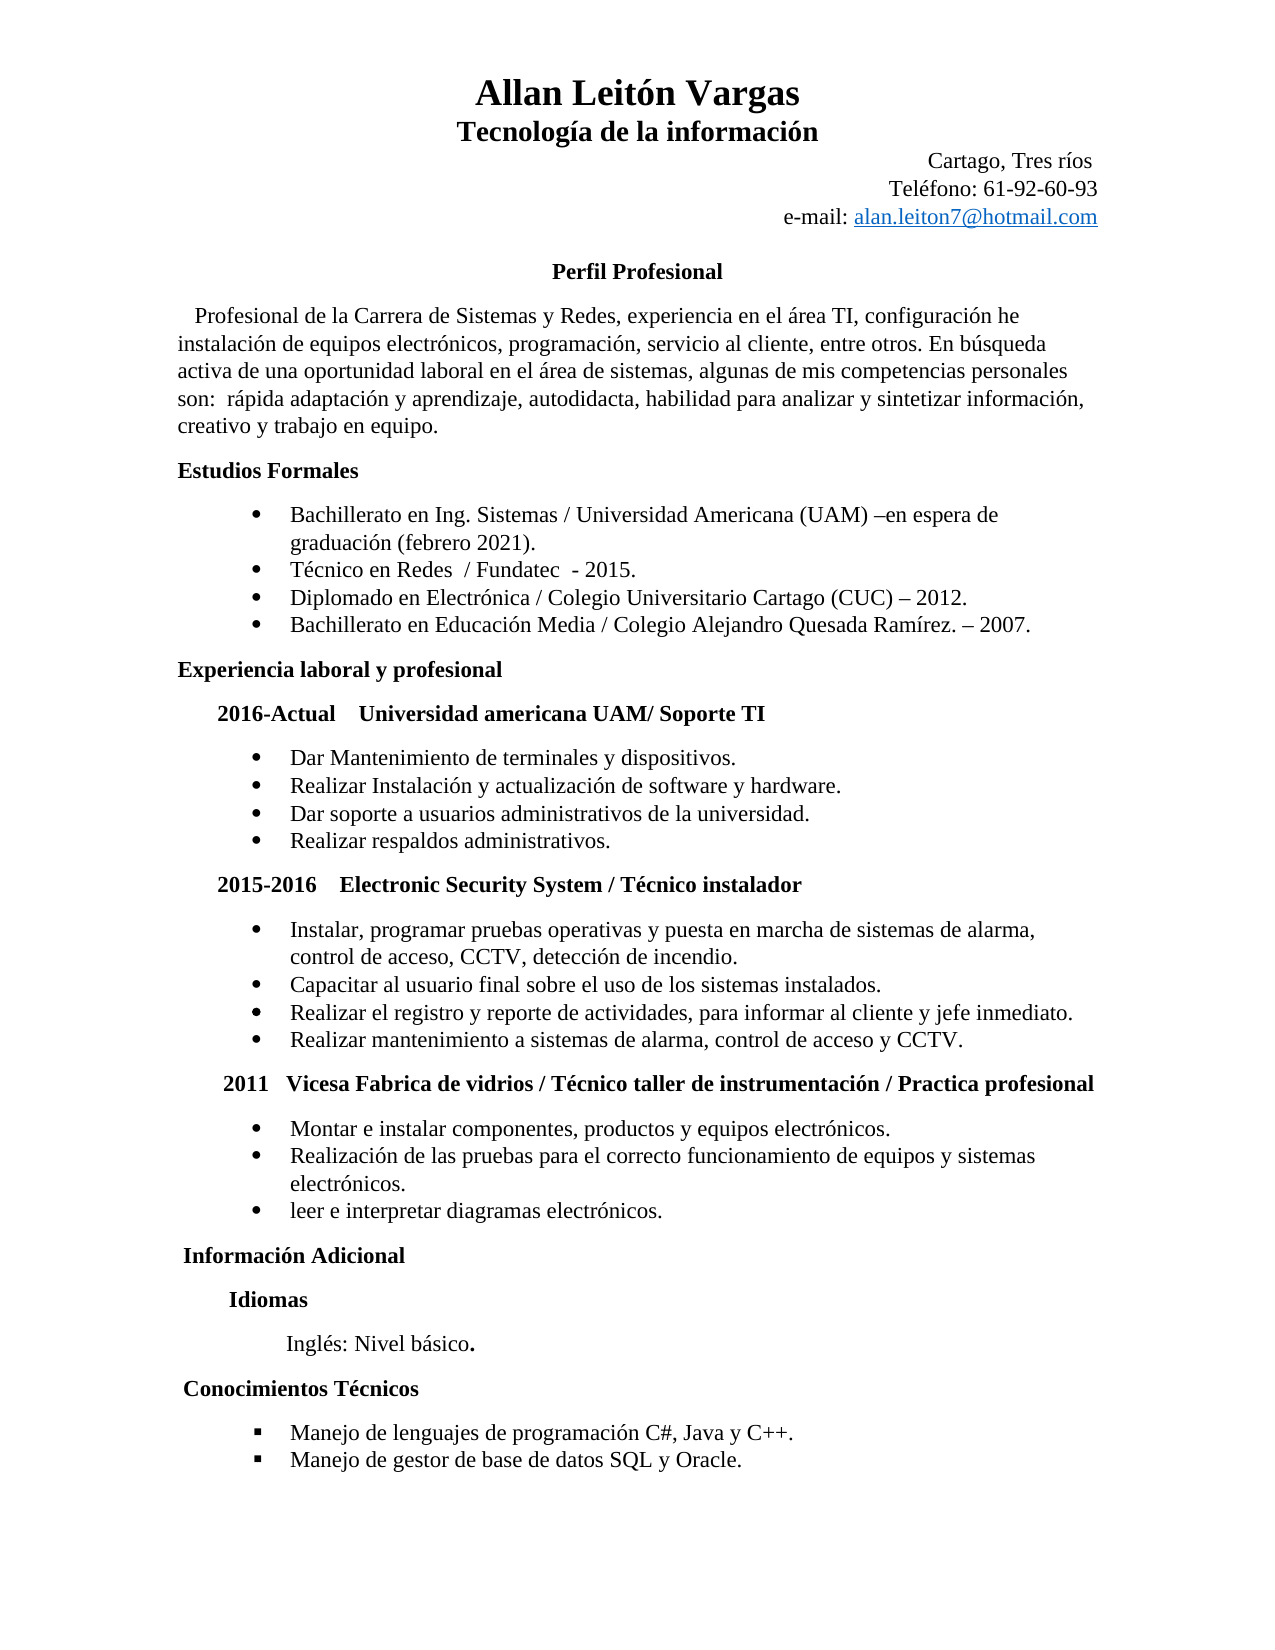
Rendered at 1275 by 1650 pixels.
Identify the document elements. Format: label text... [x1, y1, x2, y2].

list Montar e instalar componentes, productos y equipos electrónicos. [252, 1115, 1098, 1141]
list Realizar el registro y reporte de actividades, para informar al cliente y jefe inmediato. [252, 998, 1098, 1025]
list Capacitar al usuario final sobre el uso de los sistemas instalados. [252, 971, 1098, 997]
text Experiencia laboral y profesional [177, 656, 1098, 682]
text Profesional de la Carrera de Sistemas y Redes, experiencia en el área TI, configuración he instalación de equipos electrónicos, programación, servicio al cliente, entre otros. En búsqueda activa de una oportunidad laboral en el área de sistemas, algunas de mis competencias personales son: rápida adaptación y aprendizaje, autodidacta, habilidad para analizar y sintetizar información, creativo y trabajo en equipo. [177, 302, 1098, 439]
text Perfil Profesional [177, 258, 1098, 284]
text 2011 Vicesa Fabrica de vidrios / Técnico taller de instrumentación / Practica profesional [177, 1070, 1098, 1097]
text Conocimientos Técnicos [177, 1374, 1098, 1401]
text 2016-Actual Universidad americana UAM/ Soporte TI [177, 700, 1098, 726]
text Estudios Formales [177, 457, 1098, 483]
text Teléfono: 61-92-60-93 [177, 175, 1098, 201]
list Manejo de gestor de base de datos SQL y Oracle. [252, 1446, 1098, 1473]
text Cartago, Tres ríos [177, 147, 1098, 174]
text e-mail: alan.leiton7@hotmail.com [177, 203, 1098, 229]
list Dar soporte a usuarios administrativos de la universidad. [252, 799, 1098, 826]
list Diplomado en Electrónica / Colegio Universitario Cartago (CUC) – 2012. [252, 584, 1098, 610]
list Bachillerato en Educación Media / Colegio Alejandro Quesada Ramírez. – 2007. [252, 612, 1098, 638]
list Bachillerato en Ing. Sistemas / Universidad Americana (UAM) –en espera de graduación (febrero 2021). [252, 501, 1098, 555]
list Dar Mantenimiento de terminales y dispositivos. [252, 744, 1098, 771]
list Realización de las pruebas para el correcto funcionamiento de equipos y sistemas electrónicos. [252, 1142, 1098, 1196]
list leer e interpretar diagramas electrónicos. [252, 1197, 1098, 1224]
list Instalar, programar pruebas operativas y puesta en marcha de sistemas de alarma, control de acceso, CCTV, detección de incendio. [252, 916, 1098, 970]
text Inglés: Nivel básico. [177, 1330, 1098, 1357]
list Realizar Instalación y actualización de software y hardware. [252, 772, 1098, 798]
list Técnico en Redes / Fundatec - 2015. [252, 556, 1098, 583]
list Realizar mantenimiento a sistemas de alarma, control de acceso y CCTV. [252, 1026, 1098, 1052]
text 2015-2016 Electronic Security System / Técnico instalador [177, 871, 1098, 898]
list Realizar respaldos administrativos. [252, 827, 1098, 853]
text Información Adicional [177, 1242, 1098, 1268]
text Idiomas [177, 1286, 1098, 1312]
list Manejo de lenguajes de programación C#, Java y C++. [252, 1419, 1098, 1445]
